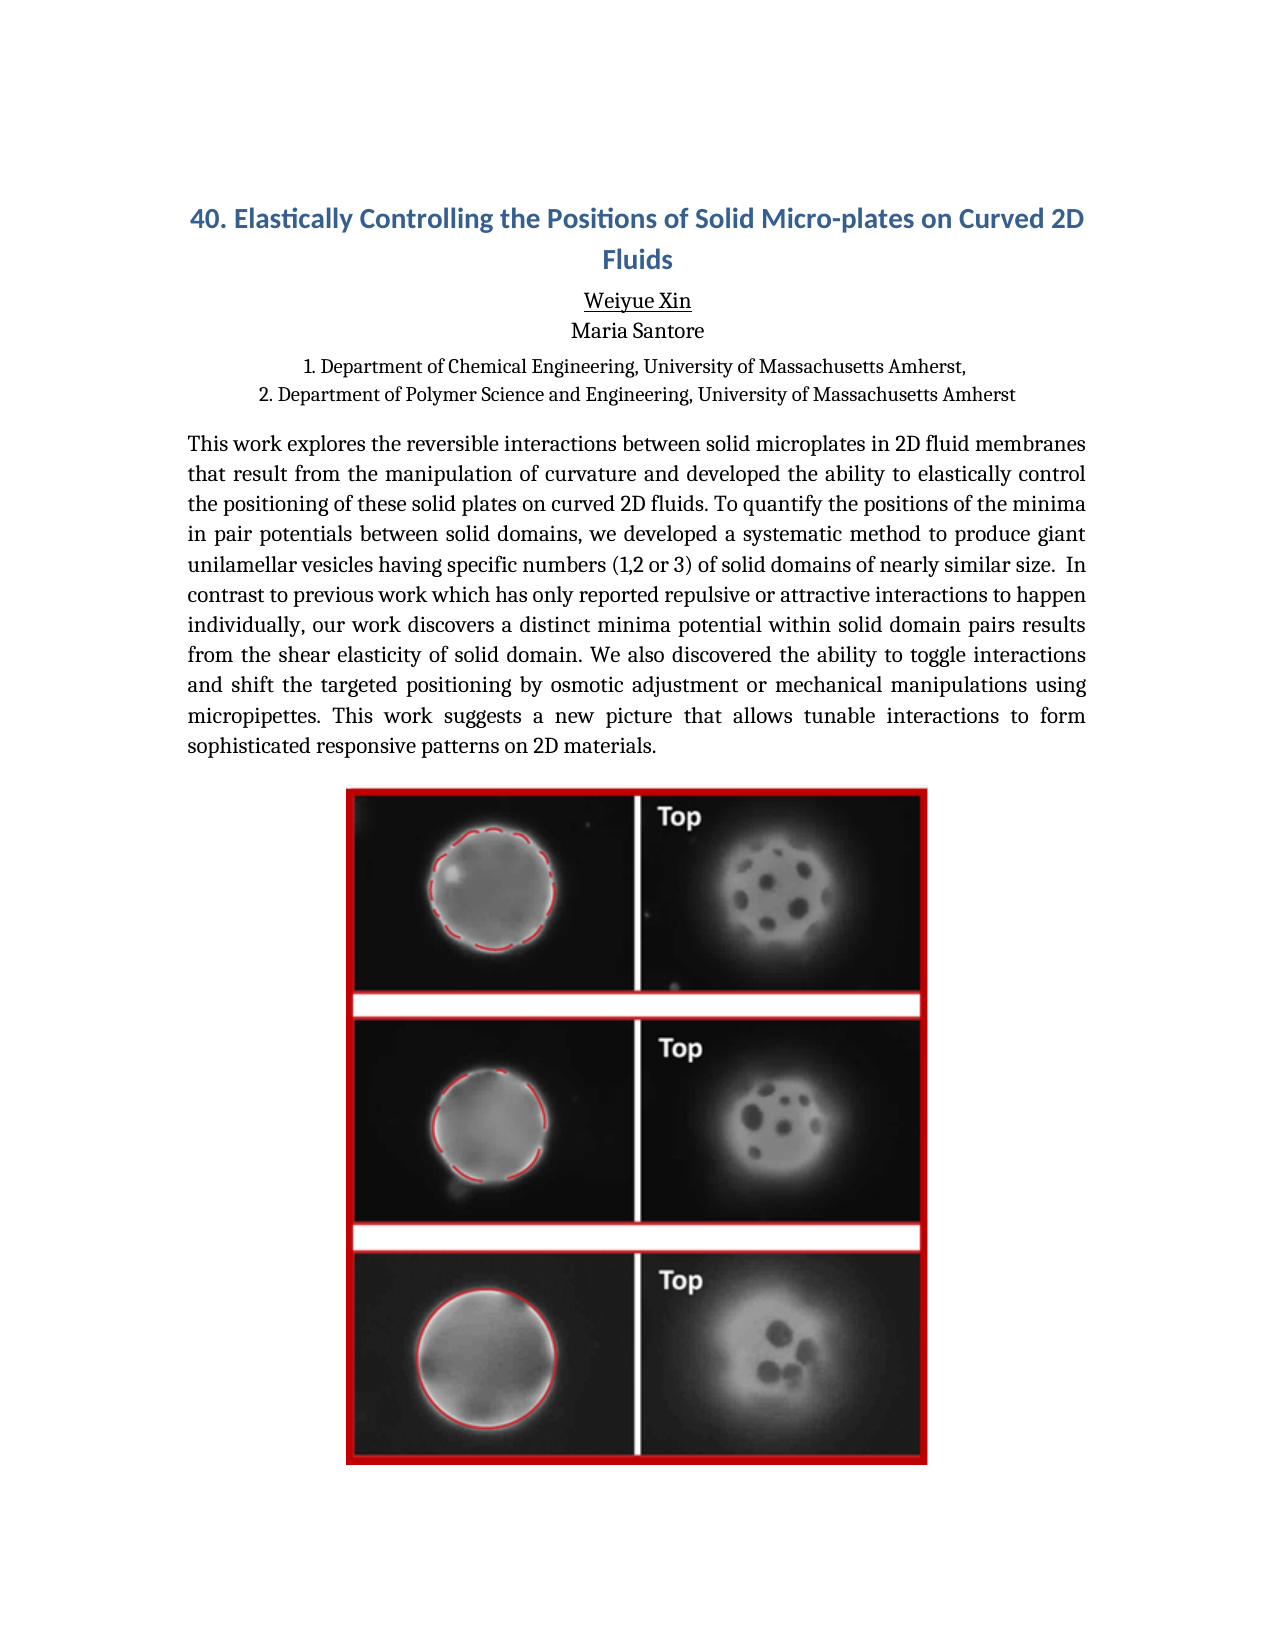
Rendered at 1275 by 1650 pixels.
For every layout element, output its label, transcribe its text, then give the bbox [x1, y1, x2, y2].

picture [346, 783, 929, 1465]
text 1. Department of Chemical Engineering, University of Massachusetts Amherst, 2. Department of Polymer Science and Engineering, University of Massachusetts Amherst [187, 355, 1087, 406]
subtitle 40. Elastically Controlling the Positions of Solid Micro-plates on Curved 2D Fluids [187, 200, 1087, 277]
text This work explores the reversible interactions between solid microplates in 2D fluid membranes that result from the manipulation of curvature and developed the ability to elastically control the positioning of these solid plates on curved 2D fluids. To quantify the positions of the minima in pair potentials between solid domains, we developed a systematic method to produce giant unilamellar vesicles having specific numbers (1,2 or 3) of solid domains of nearly similar size. In contrast to previous work which has only reported repulsive or attractive interactions to happen individually, our work discovers a distinct minima potential within solid domain pairs results from the shear elasticity of solid domain. We also discovered the ability to toggle interactions and shift the targeted positioning by osmotic adjustment or mechanical manipulations using micropipettes. This work suggests a new picture that allows tunable interactions to form sophisticated responsive patterns on 2D materials. [187, 431, 1087, 759]
text Weiyue Xin Maria Santore [187, 288, 1087, 345]
